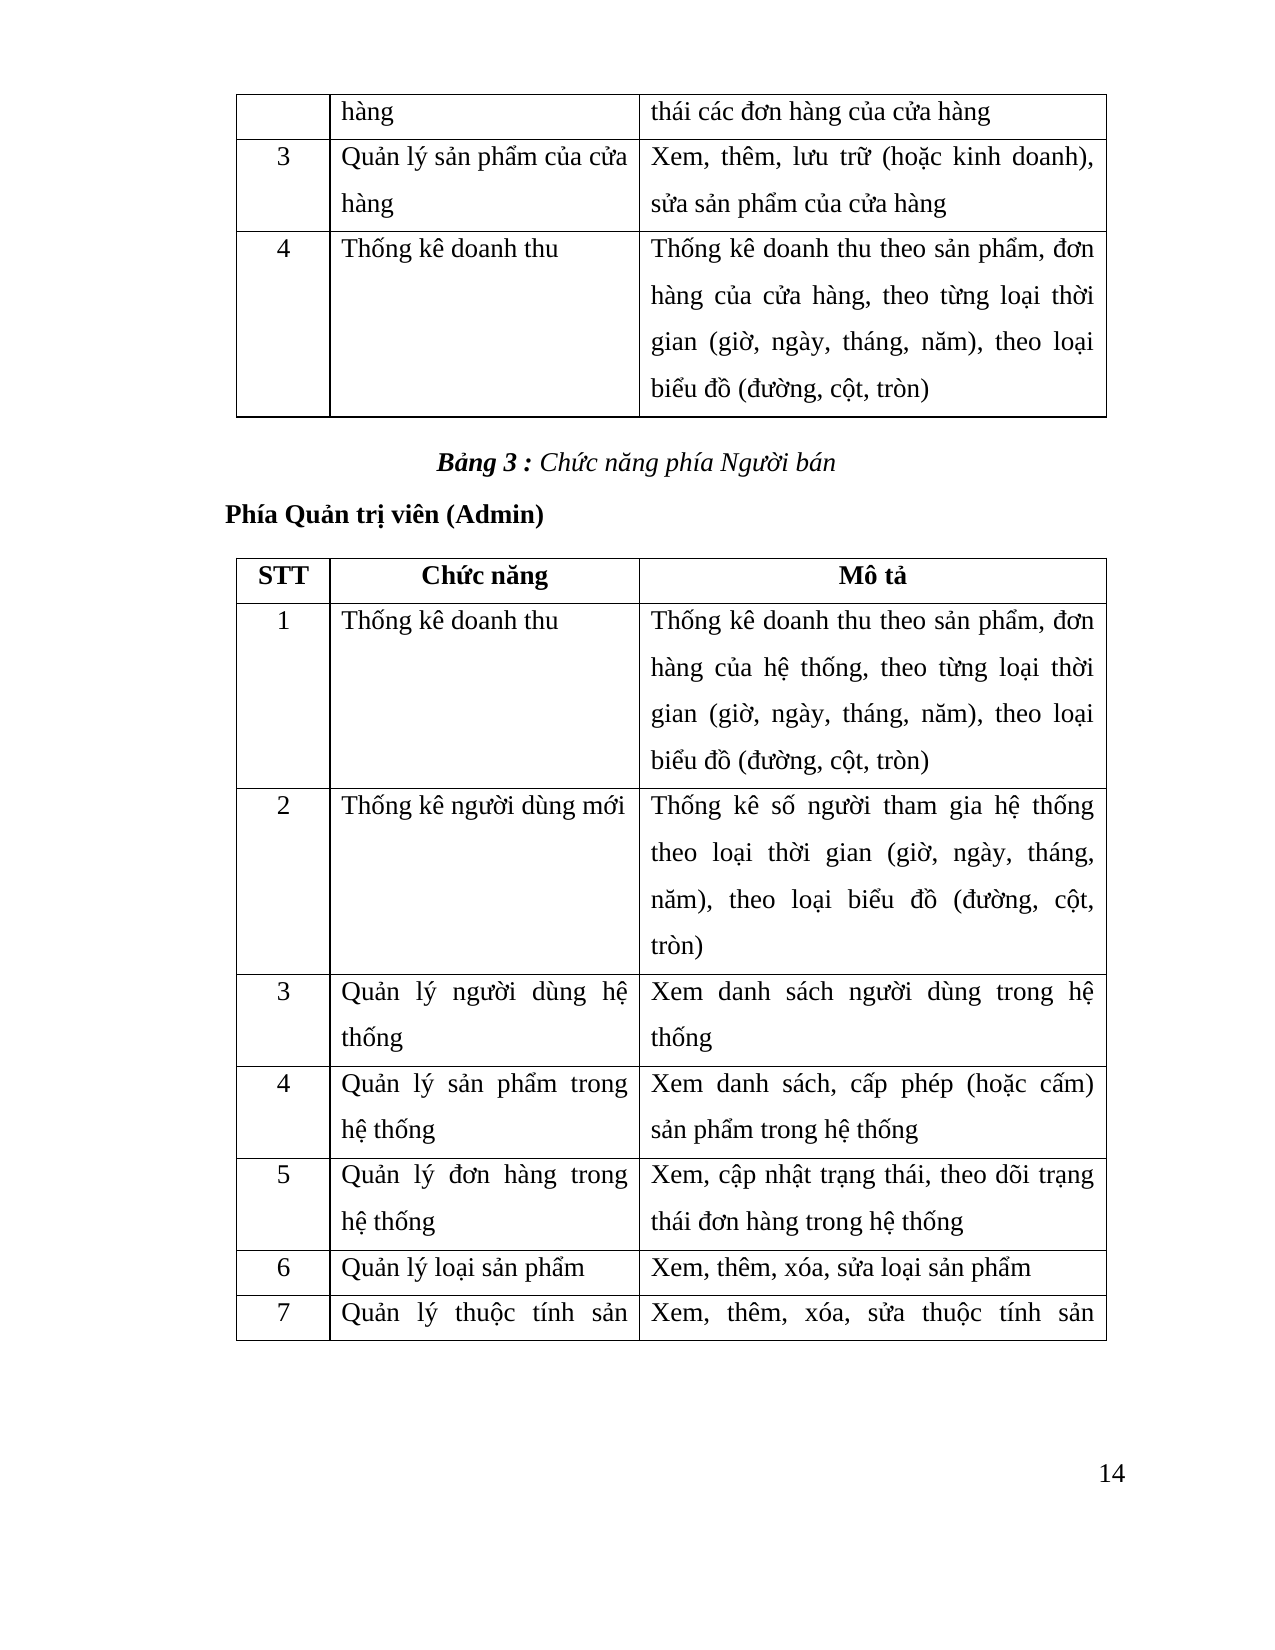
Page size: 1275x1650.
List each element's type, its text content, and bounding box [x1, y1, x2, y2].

table_cell Quản lý người dùng hệ thống [331, 975, 639, 1066]
table_cell Xem, cập nhật trạng thái, theo dõi trạng thái đơn hàng trong hệ thống [640, 1159, 1106, 1249]
table_cell Quản lý đơn hàng trong hệ thống [331, 1159, 639, 1249]
table_cell 2 [237, 789, 329, 974]
table_cell Thống kê doanh thu theo sản phẩm, đơn hàng của cửa hàng, theo từng loại thời gian (giờ, ngày, tháng, năm), theo loại biểu đồ (đường, cột, tròn) [640, 232, 1106, 416]
table_cell 1 [237, 604, 329, 788]
table_cell Xem, thêm, lưu trữ (hoặc kinh doanh), sửa sản phẩm của cửa hàng [640, 140, 1106, 231]
table_cell Thống kê doanh thu [331, 232, 639, 416]
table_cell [640, 1296, 1106, 1340]
table_header Chức năng [331, 559, 639, 603]
table_cell 4 [237, 232, 329, 416]
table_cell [331, 95, 639, 139]
table_cell 3 [237, 140, 329, 231]
table_cell Thống kê người dùng mới [331, 789, 639, 974]
table_cell Xem danh sách người dùng trong hệ thống [640, 975, 1106, 1066]
table_cell 3 [237, 975, 329, 1066]
table_cell Quản lý sản phẩm trong hệ thống [331, 1067, 639, 1158]
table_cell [640, 95, 1106, 139]
table_cell Quản lý sản phẩm của cửa hàng [331, 140, 639, 231]
table_cell 7 [237, 1296, 329, 1340]
table_cell 6 [237, 1251, 329, 1295]
table_cell Thống kê số người tham gia hệ thống theo loại thời gian (giờ, ngày, tháng, năm), theo loại biểu đồ (đường, cột, tròn) [640, 789, 1106, 974]
table_cell Quản lý loại sản phẩm [331, 1251, 639, 1295]
list Phía Quản trị viên (Admin) [225, 498, 1125, 530]
table_cell Thống kê doanh thu [331, 604, 639, 788]
table_cell Thống kê doanh thu theo sản phẩm, đơn hàng của hệ thống, theo từng loại thời gian (giờ, ngày, tháng, năm), theo loại biểu đồ (đường, cột, tròn) [640, 604, 1106, 788]
table_cell Xem, thêm, xóa, sửa loại sản phẩm [640, 1251, 1106, 1295]
text Bảng 3 : Chức năng phía Người bán [150, 447, 1125, 478]
table_cell 5 [237, 1159, 329, 1249]
table_cell 2 [237, 95, 329, 139]
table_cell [331, 1296, 639, 1340]
table_cell 4 [237, 1067, 329, 1158]
table_cell Xem danh sách, cấp phép (hoặc cấm) sản phẩm trong hệ thống [640, 1067, 1106, 1158]
table_header STT [237, 559, 329, 603]
table_header Mô tả [640, 559, 1106, 603]
